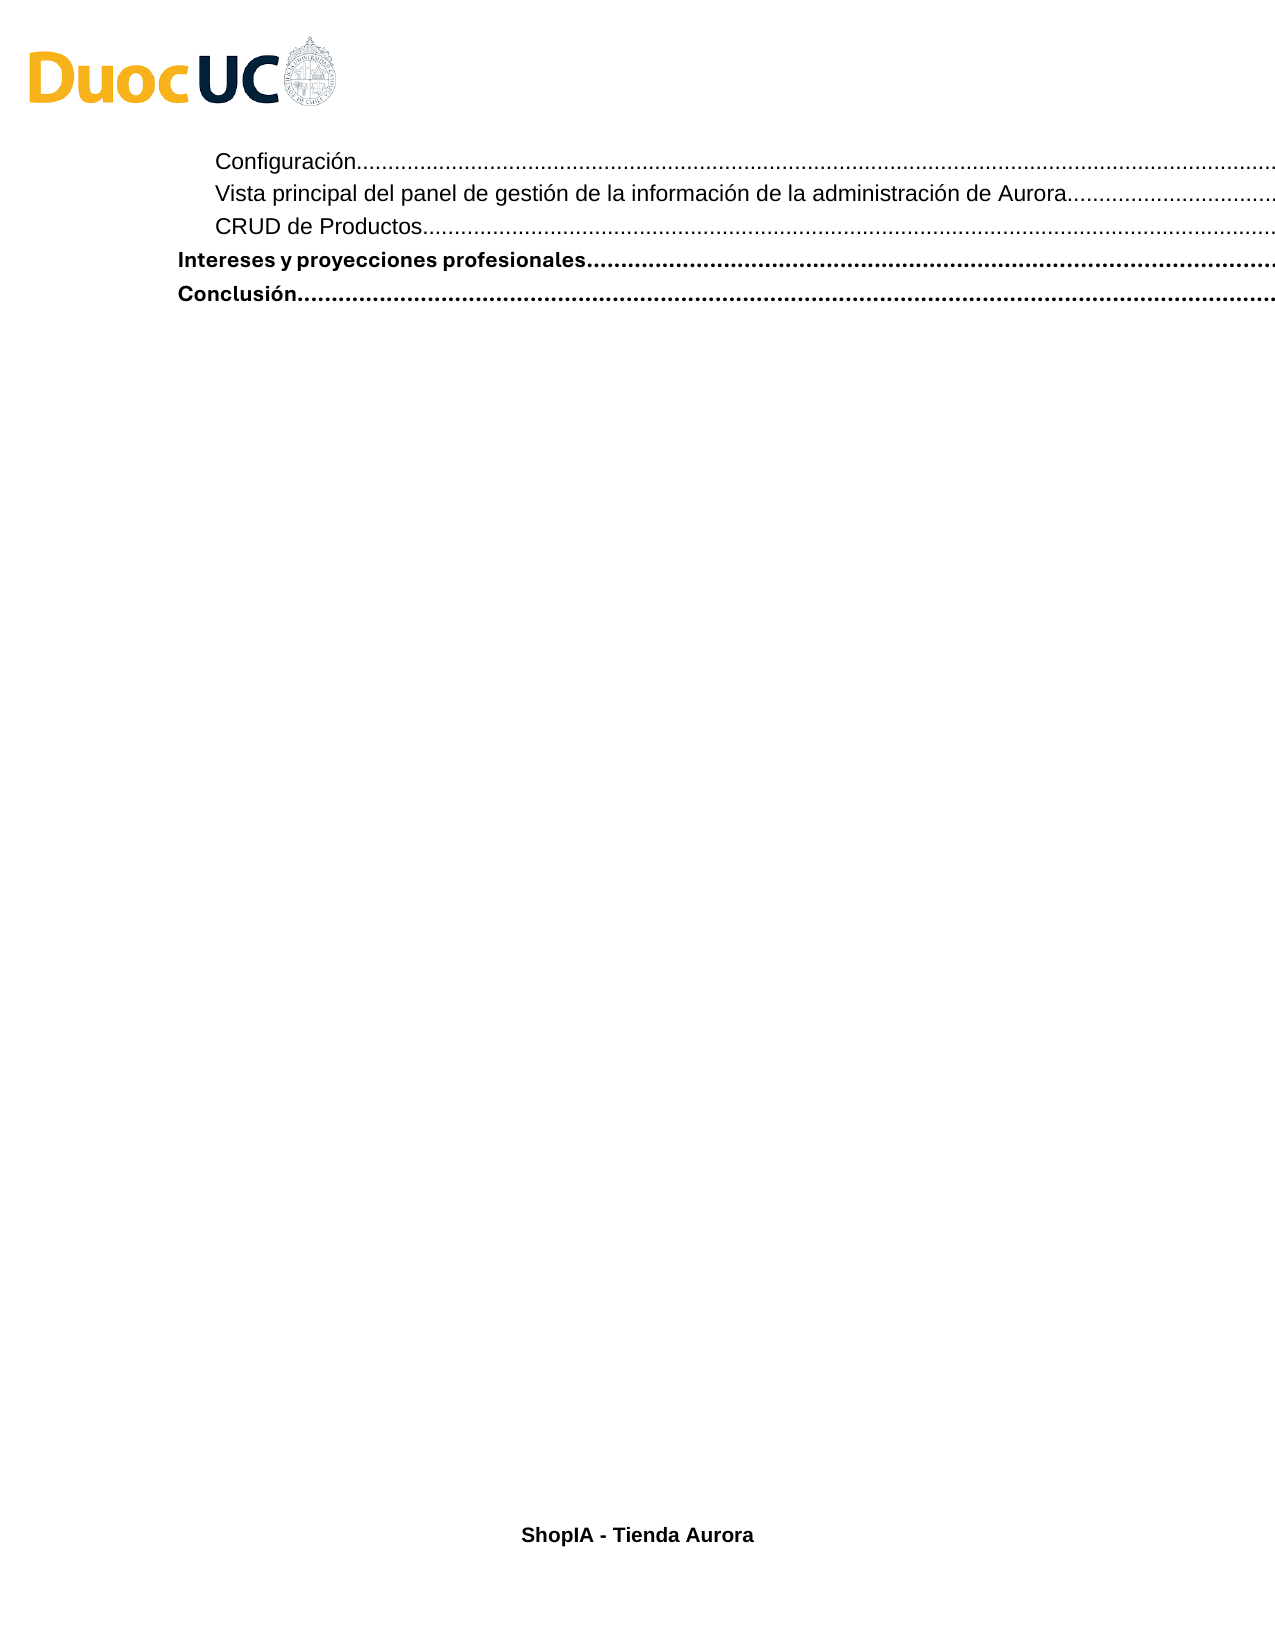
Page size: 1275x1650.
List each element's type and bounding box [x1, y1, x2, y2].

picture [25, 32, 339, 110]
